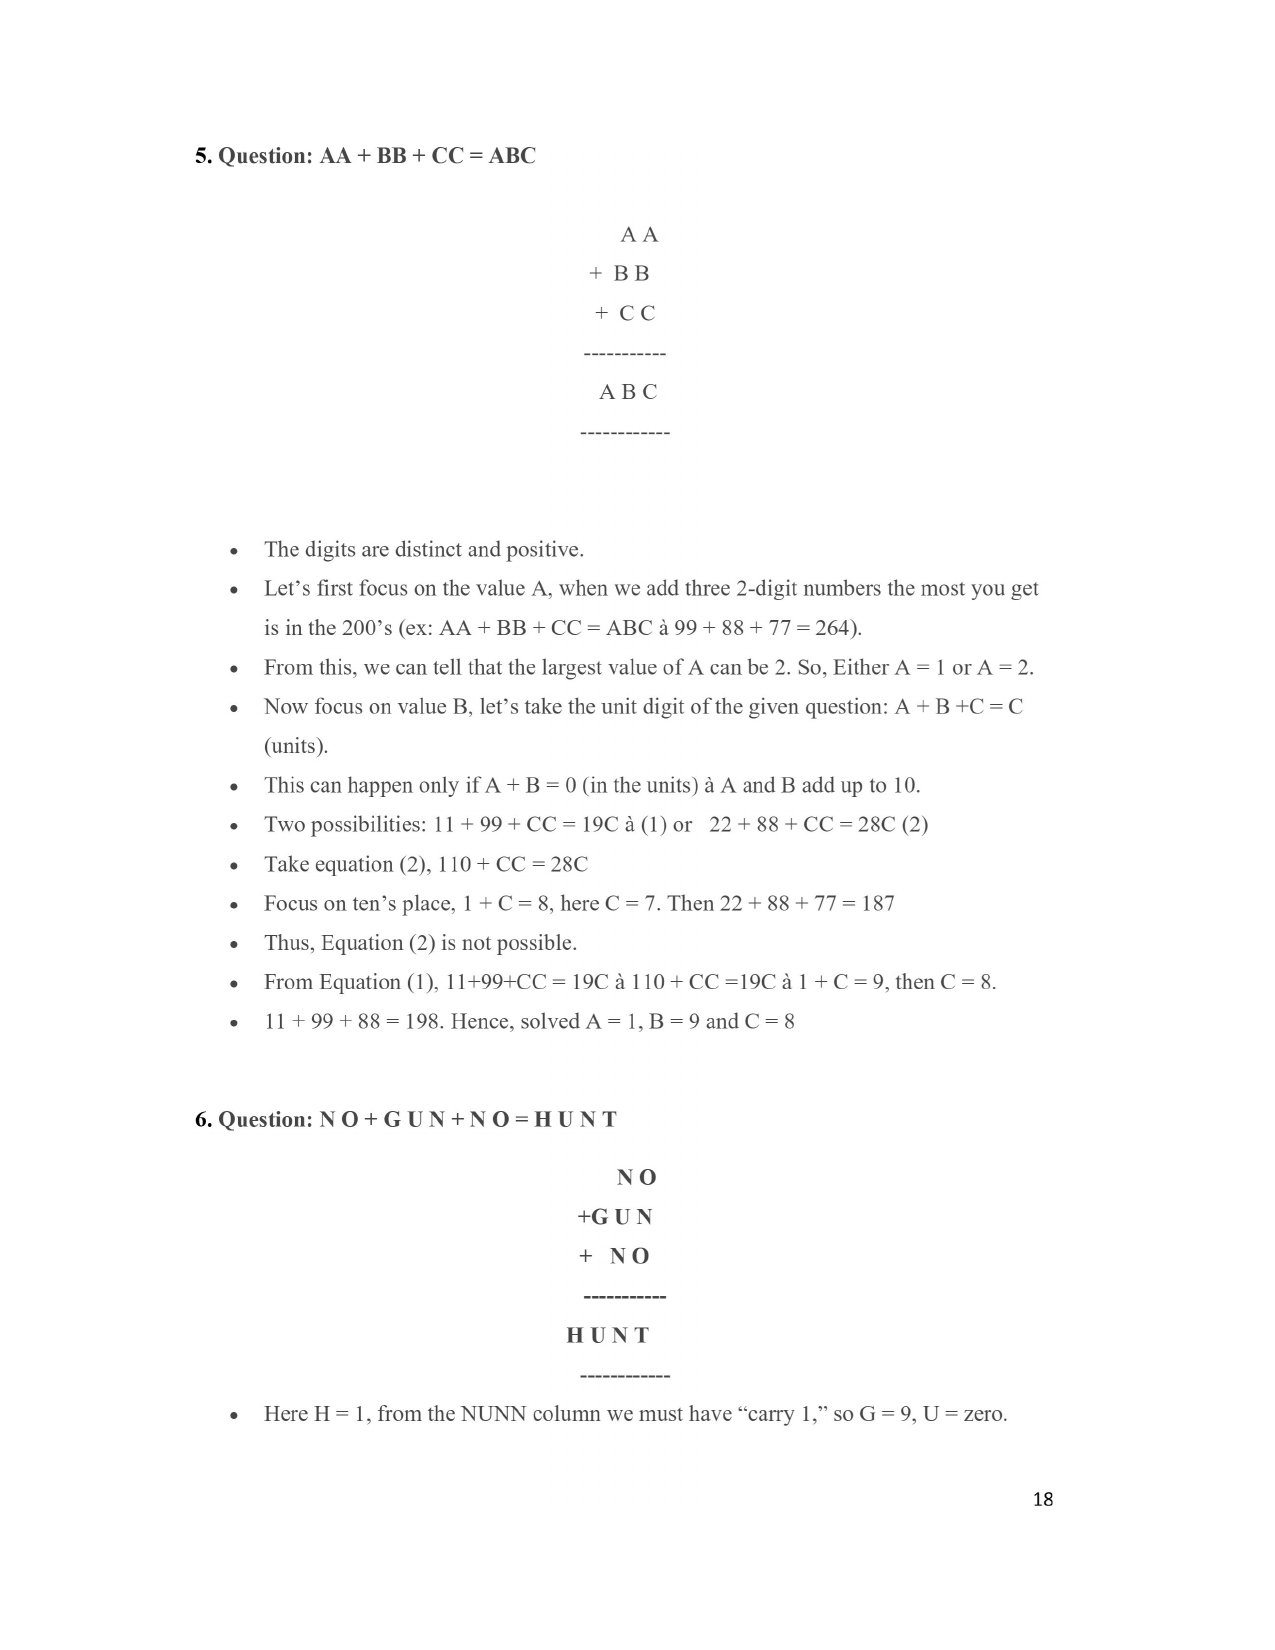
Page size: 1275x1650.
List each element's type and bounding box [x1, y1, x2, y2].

picture [195, 147, 1053, 1506]
